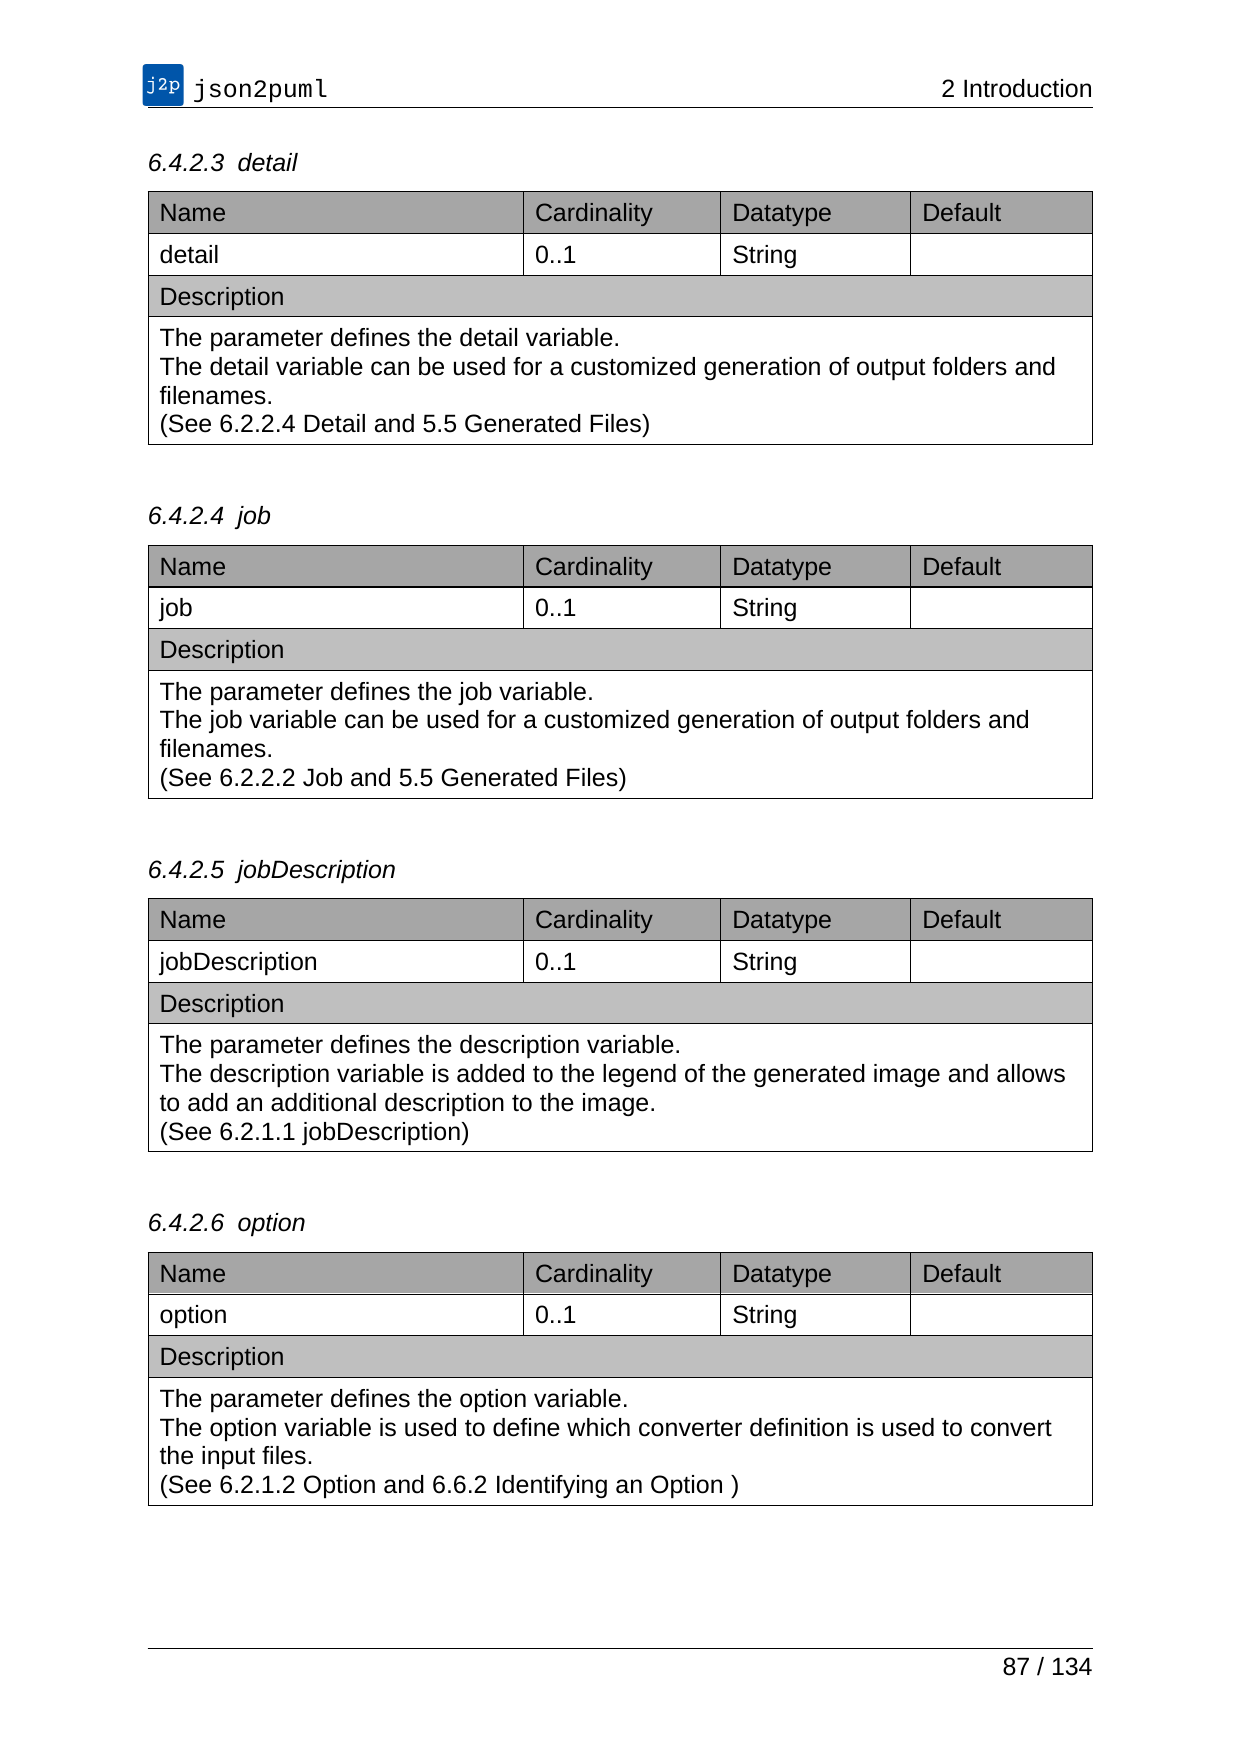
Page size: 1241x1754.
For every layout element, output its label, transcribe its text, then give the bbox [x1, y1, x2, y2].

table_cell The parameter defines the detail variable. The detail variable can be used for a customized generation of output folders and filenames. (See 6.2.2.4 Detail and 5.5 Generated Files) [149, 317, 1092, 444]
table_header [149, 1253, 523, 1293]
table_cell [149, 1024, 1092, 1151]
table_header Default [911, 899, 1092, 940]
picture [142, 64, 184, 106]
table_header Datatype [721, 546, 910, 586]
subtitle detail [148, 148, 1093, 176]
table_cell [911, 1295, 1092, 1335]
subtitle option [148, 1208, 1093, 1237]
subtitle job [148, 501, 1093, 530]
subtitle jobDescription [148, 855, 1093, 883]
table_header Default [911, 192, 1092, 233]
table_cell The parameter defines the job variable. The job variable can be used for a customized generation of output folders and filenames. (See 6.2.2.2 Job and 5.5 Generated Files) [149, 671, 1092, 798]
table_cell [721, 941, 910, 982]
table_cell Description [149, 629, 1092, 670]
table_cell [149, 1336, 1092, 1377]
table_cell job [149, 588, 523, 628]
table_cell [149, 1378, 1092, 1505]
table_cell String [721, 234, 910, 274]
table_cell [911, 234, 1092, 274]
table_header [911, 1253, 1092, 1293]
table_header Datatype [721, 192, 910, 233]
table_cell detail [149, 234, 523, 274]
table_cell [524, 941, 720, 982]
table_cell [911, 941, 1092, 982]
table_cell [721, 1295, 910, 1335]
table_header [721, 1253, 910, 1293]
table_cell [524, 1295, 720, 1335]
table_header Name [149, 899, 523, 940]
table_header Cardinality [524, 546, 720, 586]
table_header Datatype [721, 899, 910, 940]
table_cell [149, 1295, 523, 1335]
table_header Cardinality [524, 192, 720, 233]
table_cell 0..1 [524, 588, 720, 628]
table_cell String [721, 588, 910, 628]
table_cell Description [149, 276, 1092, 316]
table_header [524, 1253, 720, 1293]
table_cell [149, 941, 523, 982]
table_header Name [149, 546, 523, 586]
table_header Default [911, 546, 1092, 586]
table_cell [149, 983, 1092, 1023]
table_cell 0..1 [524, 234, 720, 274]
table_header Cardinality [524, 899, 720, 940]
table_cell [911, 588, 1092, 628]
table_header Name [149, 192, 523, 233]
